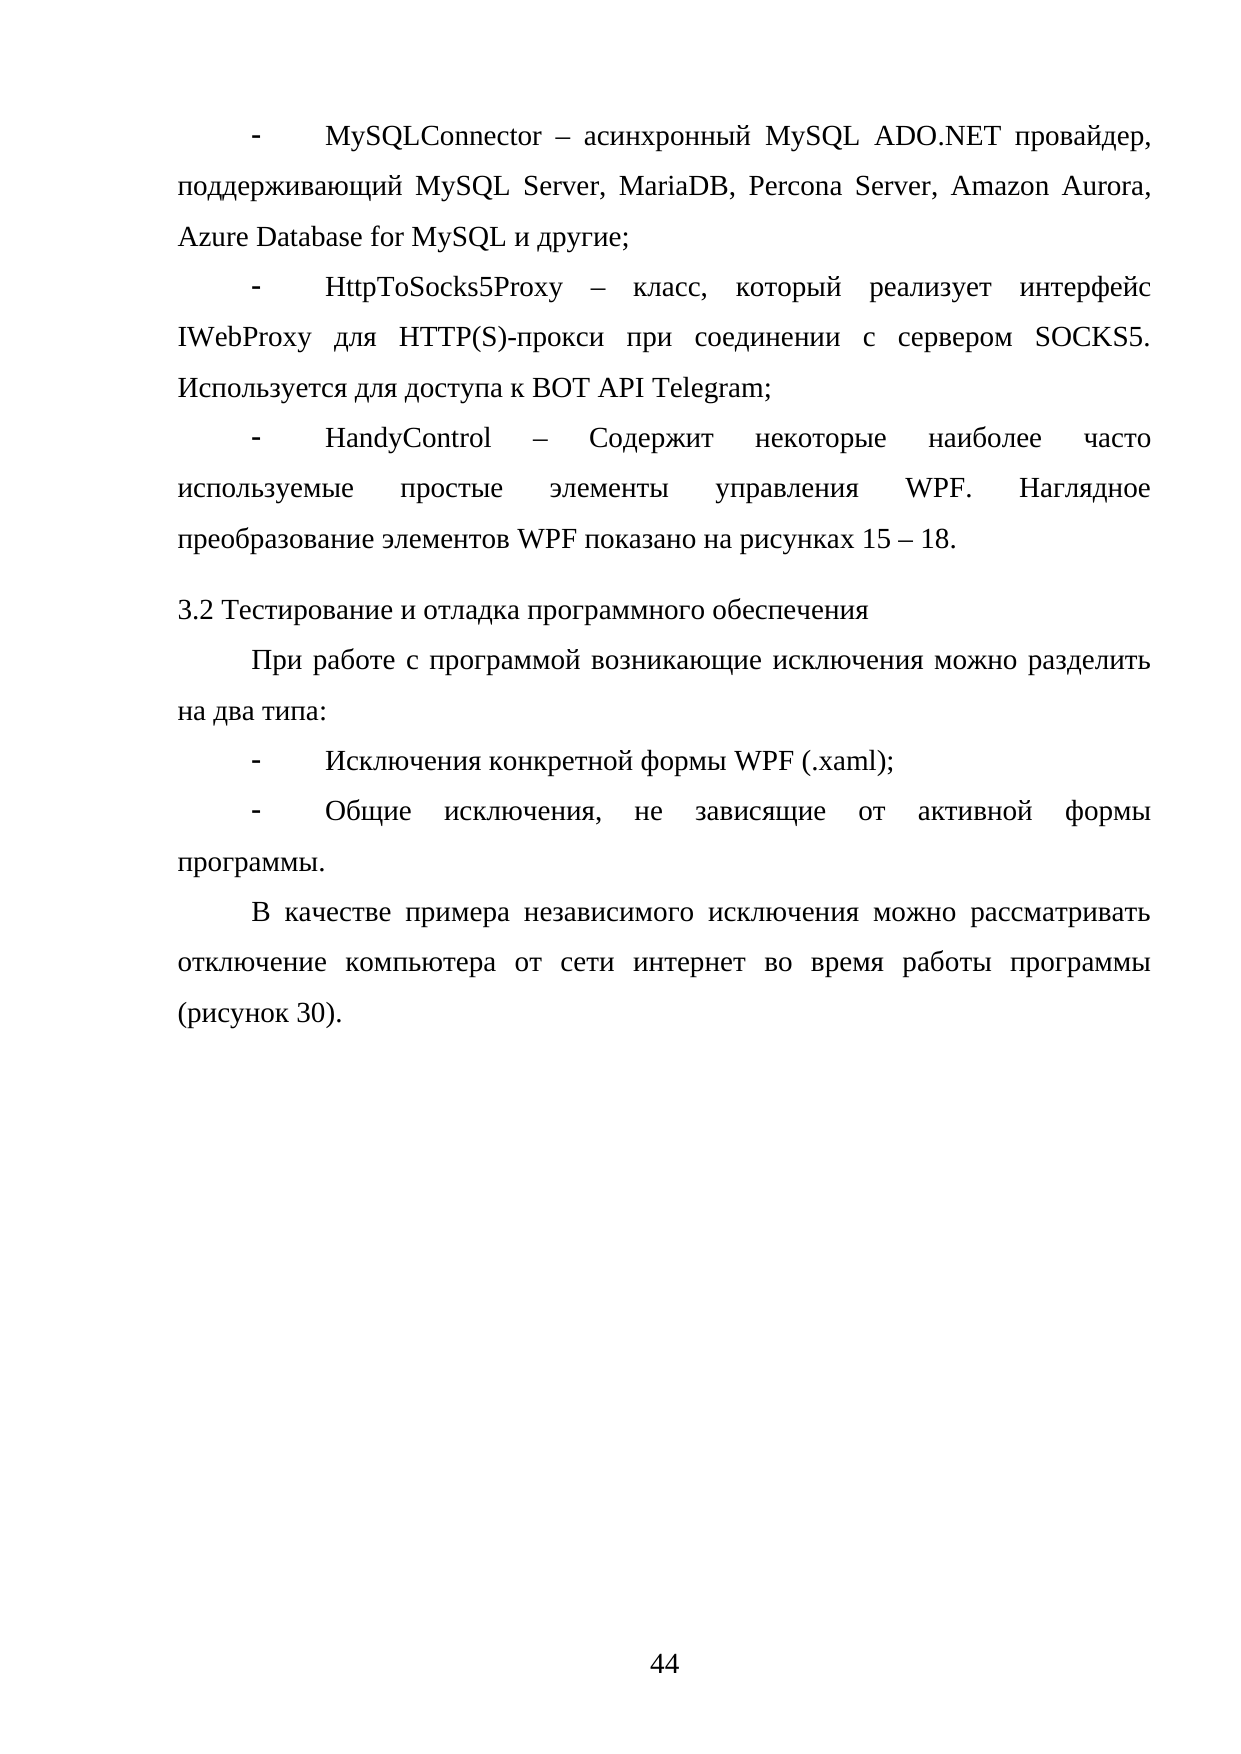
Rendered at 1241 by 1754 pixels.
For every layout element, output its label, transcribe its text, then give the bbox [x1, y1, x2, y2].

list HttpToSocks5Proxy – класс, который реализует интерфейс IWebProxy для HTTP(S)-прокси при соединении с сервером SOCKS5. Используется для доступа к BOT API Telegram; [177, 269, 1152, 403]
list Исключения конкретной формы WPF (.xaml); [177, 743, 1152, 777]
list Общие исключения, не зависящие от активной формы программы. [177, 793, 1152, 877]
text При работе с программой возникающие исключения можно разделить на два типа: [177, 642, 1152, 726]
subtitle 3.2 Тестирование и отладка программного обеспечения [177, 592, 1152, 626]
list HandyControl – Содержит некоторые наиболее часто используемые простые элементы управления WPF. Наглядное преобразование элементов WPF показано на рисунках 15 – 18. [177, 420, 1152, 554]
text В качестве примера независимого исключения можно рассматривать отключение компьютера от сети интернет во время работы программы (рисунок 30). [177, 894, 1152, 1028]
list MySQLConnector – асинхронный MySQL ADO.NET провайдер, поддерживающий MySQL Server, MariaDB, Percona Server, Amazon Aurora, Azure Database for MySQL и другие; [177, 118, 1152, 252]
